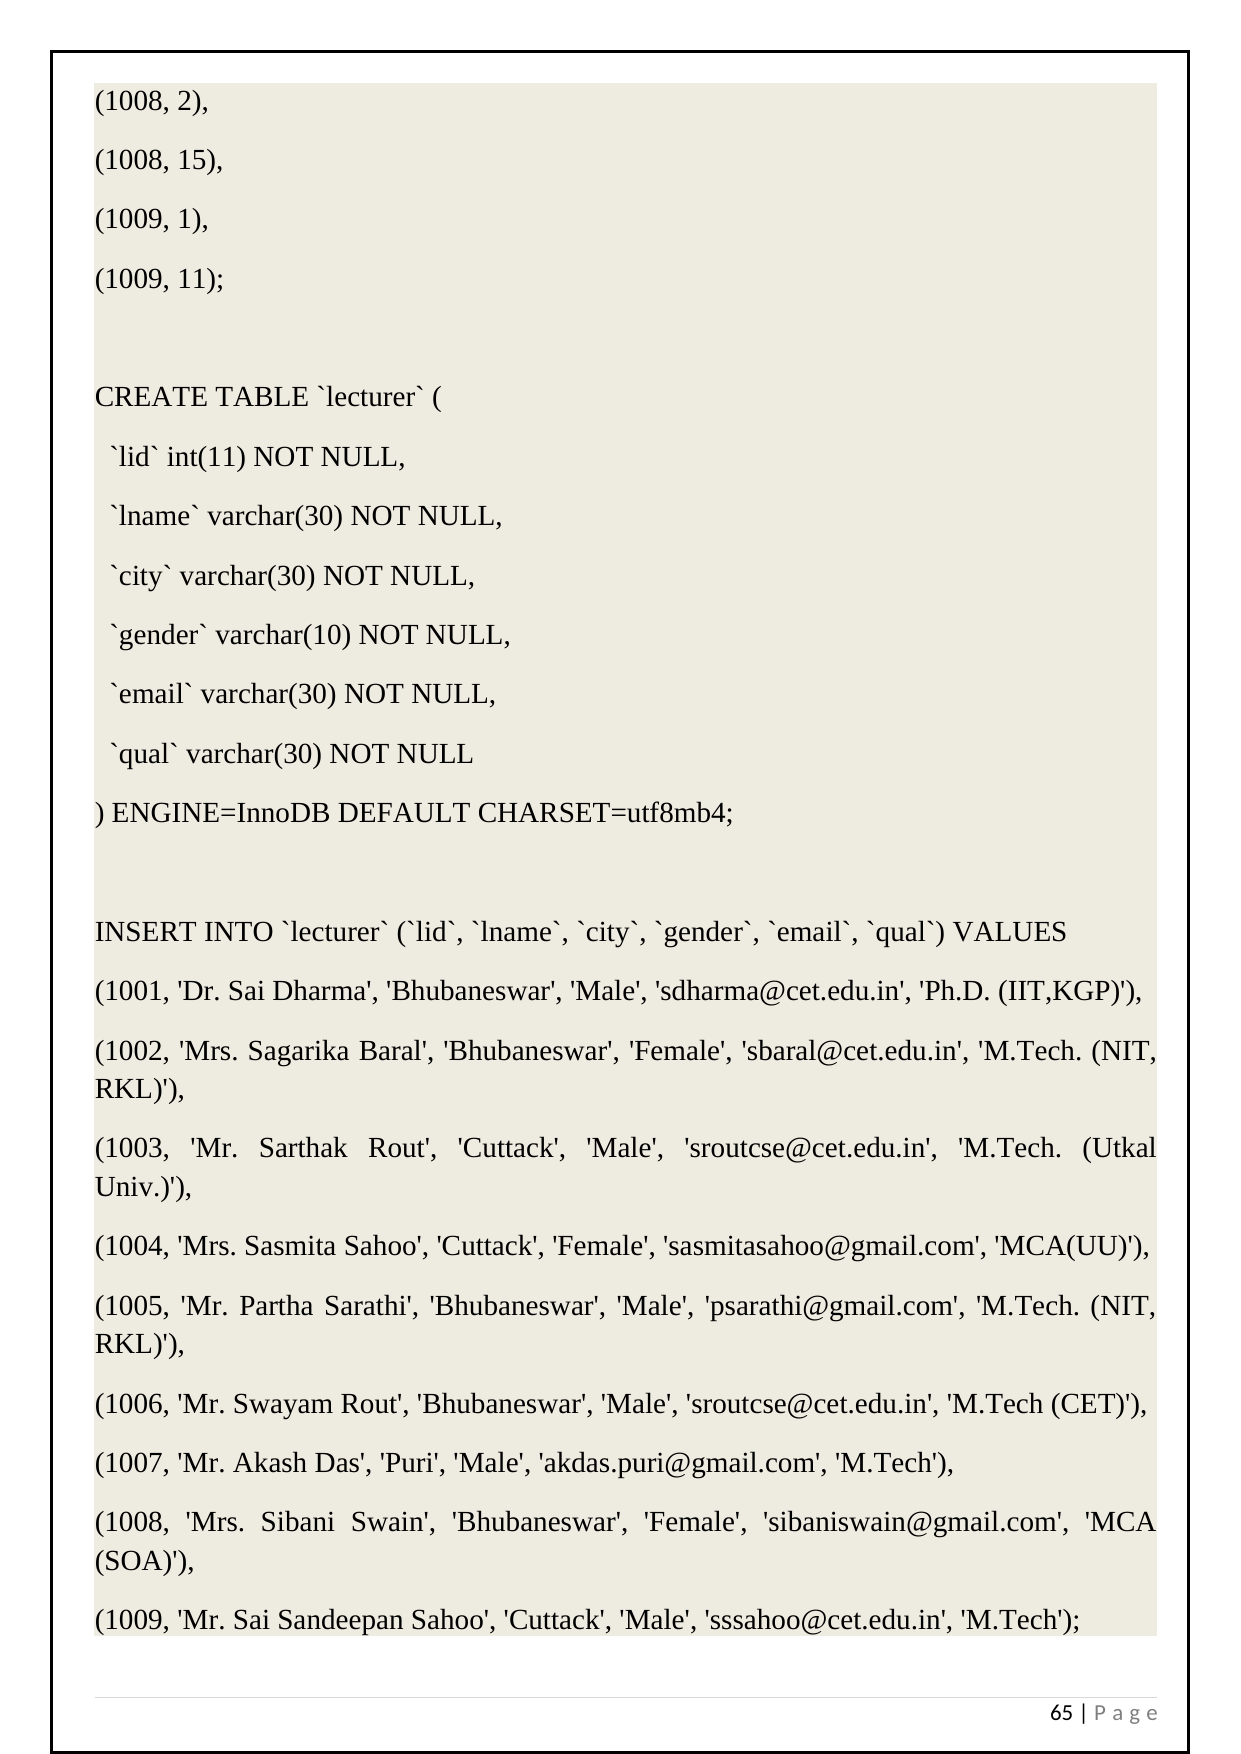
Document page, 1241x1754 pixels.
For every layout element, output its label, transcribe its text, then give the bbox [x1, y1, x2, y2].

text (1008, 'Mrs. Sibani Swain', 'Bhubaneswar', 'Female', 'sibaniswain@gmail.com', 'MCA (SOA)'), [94, 1504, 1157, 1577]
text ) ENGINE=InnoDB DEFAULT CHARSET=utf8mb4; [94, 795, 1157, 829]
text CREATE TABLE `lecturer` ( [94, 379, 1157, 413]
text (1003, 'Mr. Sarthak Rout', 'Cuttack', 'Male', 'sroutcse@cet.edu.in', 'M.Tech. (Utkal Univ.)'), [94, 1131, 1157, 1203]
text (1008, 15), [94, 142, 1157, 176]
text (1002, 'Mrs. Sagarika Baral', 'Bhubaneswar', 'Female', 'sbaral@cet.edu.in', 'M.Tech. (NIT, RKL)'), [94, 1033, 1157, 1105]
text (1001, 'Dr. Sai Dharma', 'Bhubaneswar', 'Male', 'sdharma@cet.edu.in', 'Ph.D. (IIT,KGP)'), [94, 973, 1157, 1007]
text (1006, 'Mr. Swayam Rout', 'Bhubaneswar', 'Male', 'sroutcse@cet.edu.in', 'M.Tech (CET)'), [94, 1386, 1157, 1419]
text (1009, 1), [94, 201, 1157, 235]
text `lname` varchar(30) NOT NULL, [94, 498, 1157, 532]
text (1005, 'Mr. Partha Sarathi', 'Bhubaneswar', 'Male', 'psarathi@gmail.com', 'M.Tech. (NIT, RKL)'), [94, 1288, 1157, 1360]
text (1009, 11); [94, 261, 1157, 294]
text (1004, 'Mrs. Sasmita Sahoo', 'Cuttack', 'Female', 'sasmitasahoo@gmail.com', 'MCA(UU)'), [94, 1228, 1157, 1262]
text `email` varchar(30) NOT NULL, [94, 676, 1157, 710]
text `qual` varchar(30) NOT NULL [94, 736, 1157, 769]
text `lid` int(11) NOT NULL, [94, 439, 1157, 472]
text (1009, 'Mr. Sai Sandeepan Sahoo', 'Cuttack', 'Male', 'sssahoo@cet.edu.in', 'M.Tech'); [94, 1602, 1157, 1636]
text INSERT INTO `lecturer` (`lid`, `lname`, `city`, `gender`, `email`, `qual`) VALUES [94, 914, 1157, 947]
text `city` varchar(30) NOT NULL, [94, 558, 1157, 591]
text (1007, 'Mr. Akash Das', 'Puri', 'Male', 'akdas.puri@gmail.com', 'M.Tech'), [94, 1445, 1157, 1479]
text `gender` varchar(10) NOT NULL, [94, 617, 1157, 651]
text (1008, 2), [94, 83, 1157, 116]
